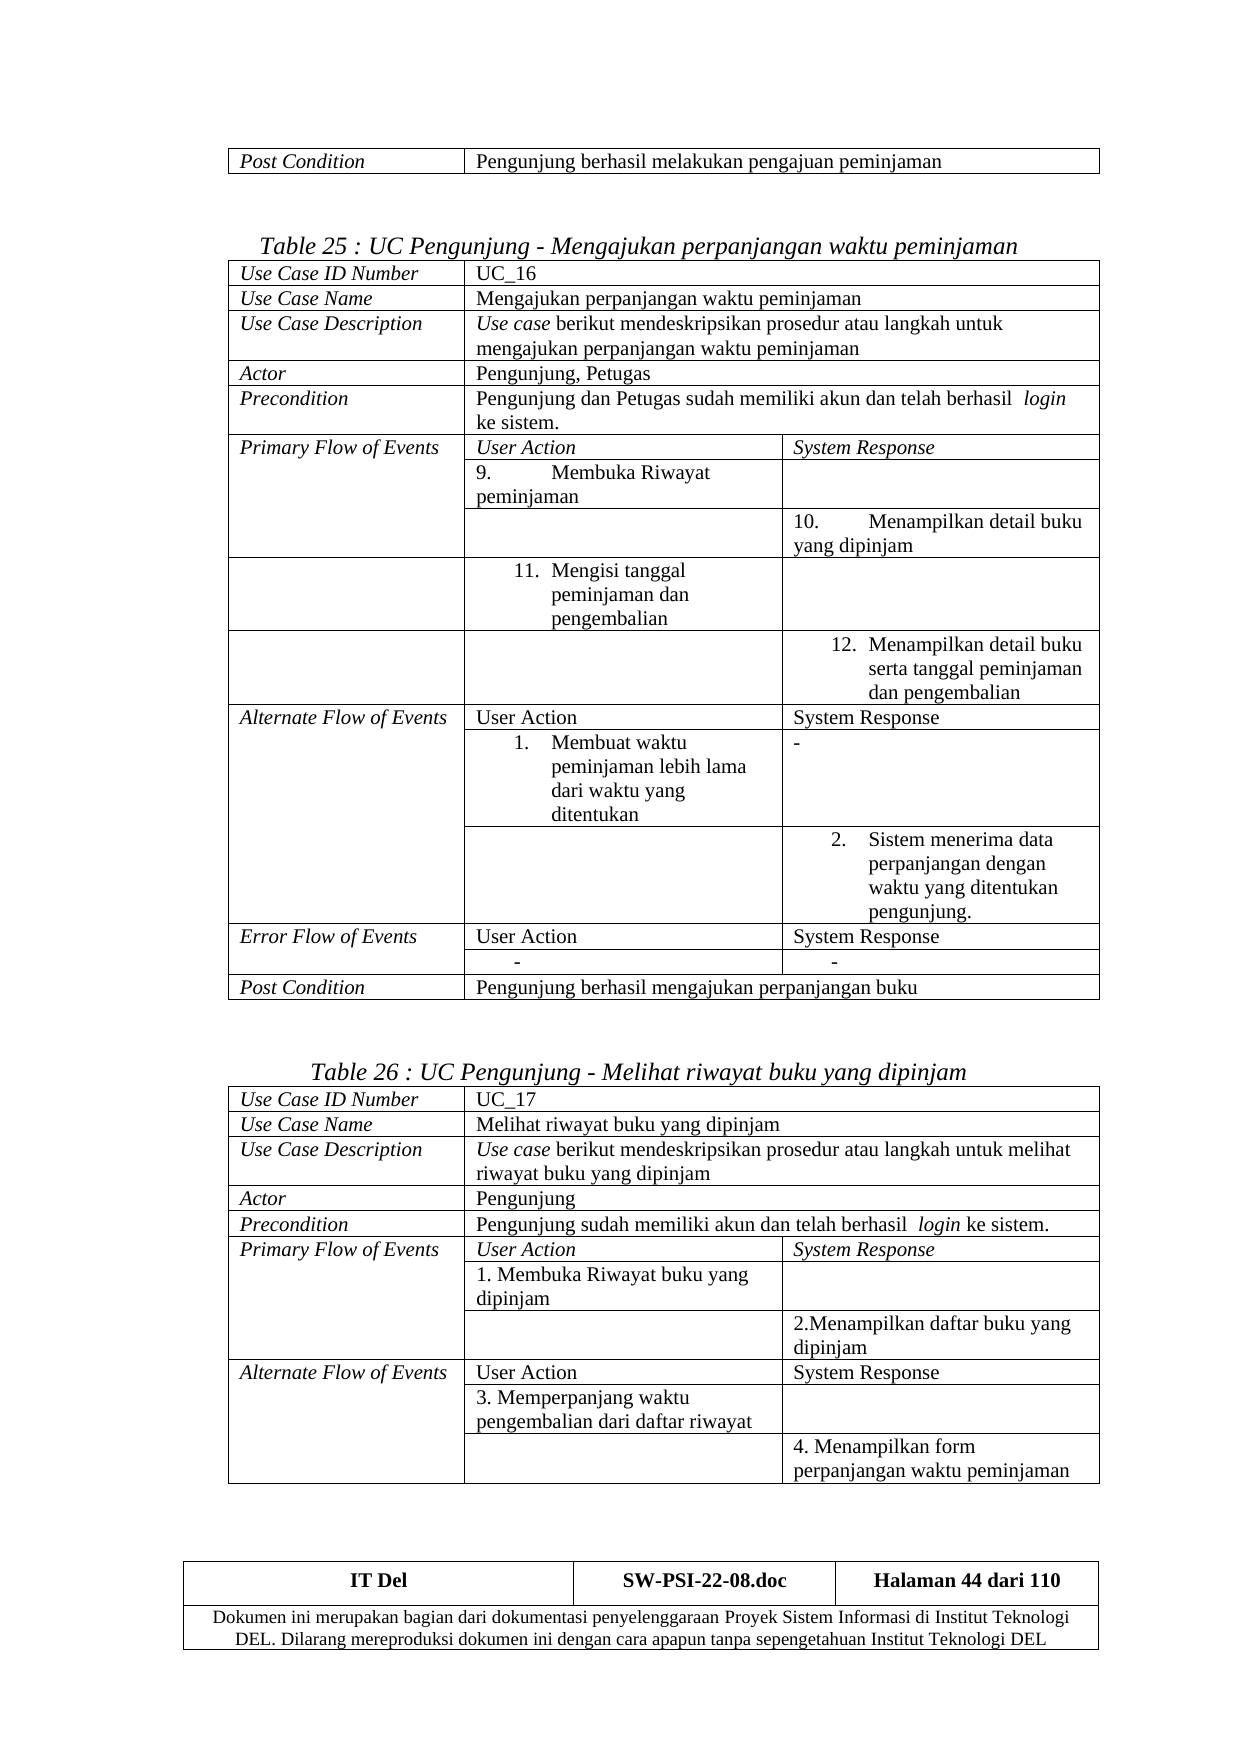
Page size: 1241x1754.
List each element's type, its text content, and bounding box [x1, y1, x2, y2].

table_cell System Response [783, 1237, 1099, 1261]
table_cell [783, 460, 1099, 508]
table_cell 4. Menampilkan form perpanjangan waktu peminjaman [783, 1434, 1099, 1482]
table_cell Membuat waktu peminjaman lebih lama dari waktu yang ditentukan [465, 730, 782, 826]
table_cell Post Condition [229, 149, 464, 173]
table_cell User Action [465, 924, 782, 948]
table_cell [465, 631, 782, 704]
table_cell 3. Memperpanjang waktu pengembalian dari daftar riwayat [465, 1385, 782, 1433]
table_header UC_17 [465, 1087, 1099, 1111]
table_cell Actor [229, 361, 464, 384]
table_cell System Response [783, 435, 1099, 459]
table_cell Primary Flow of Events [229, 435, 464, 557]
table_cell [465, 1434, 782, 1482]
table_cell Pengunjung berhasil melakukan pengajuan peminjaman [465, 149, 1099, 173]
table_cell [465, 827, 782, 923]
table_cell Pengunjung, Petugas [465, 361, 1099, 384]
table_cell 1. Membuka Riwayat buku yang dipinjam [465, 1262, 782, 1310]
table_cell Use Case Description [229, 311, 464, 359]
table_cell System Response [783, 924, 1099, 948]
table_cell User Action [465, 1237, 782, 1261]
table_cell User Action [465, 1360, 782, 1384]
table_cell Use Case Description [229, 1137, 464, 1185]
table_cell Sistem menerima data perpanjangan dengan waktu yang ditentukan pengunjung. [783, 827, 1099, 923]
table_header Use Case ID Number [229, 261, 464, 285]
table_cell [783, 950, 1099, 973]
table_cell Membuka Riwayat peminjaman [465, 460, 782, 508]
table_cell Use Case Name [229, 286, 464, 310]
table_cell User Action [465, 705, 782, 729]
table_cell Actor [229, 1186, 464, 1210]
text Table 26 : UC Pengunjung - Melihat riwayat buku yang dipinjam [187, 1057, 1092, 1086]
table_cell Mengajukan perpanjangan waktu peminjaman [465, 286, 1099, 310]
table_cell Menampilkan detail buku yang dipinjam [783, 509, 1099, 557]
table_cell Error Flow of Events [229, 924, 464, 973]
table_cell System Response [783, 1360, 1099, 1384]
table_header UC_16 [465, 261, 1099, 285]
table_cell Pengunjung [465, 1186, 1099, 1210]
text Table 25 : UC Pengunjung - Mengajukan perpanjangan waktu peminjaman [187, 231, 1092, 260]
table_cell [783, 558, 1099, 630]
table_cell User Action [465, 435, 782, 459]
table_cell Mengisi tanggal peminjaman dan pengembalian [465, 558, 782, 630]
table_cell [783, 1385, 1099, 1433]
table_cell Melihat riwayat buku yang dipinjam [465, 1112, 1099, 1136]
table_cell Primary Flow of Events [229, 1237, 464, 1359]
table_cell Post Condition [229, 975, 464, 999]
table_cell Precondition [229, 386, 464, 434]
table_cell [465, 950, 782, 973]
table_cell Menampilkan detail buku serta tanggal peminjaman dan pengembalian [783, 631, 1099, 704]
table_cell Alternate Flow of Events [229, 705, 464, 923]
table_cell Pengunjung berhasil mengajukan perpanjangan buku [465, 975, 1099, 999]
table_cell [783, 1262, 1099, 1310]
table_header Use Case ID Number [229, 1087, 464, 1111]
table_cell [229, 558, 464, 630]
table_cell [465, 1311, 782, 1359]
table_cell Precondition [229, 1211, 464, 1236]
table_cell Alternate Flow of Events [229, 1360, 464, 1482]
table_cell Pengunjung dan Petugas sudah memiliki akun dan telah berhasil login ke sistem. [465, 386, 1099, 434]
table_cell 2.Menampilkan daftar buku yang dipinjam [783, 1311, 1099, 1359]
table_cell System Response [783, 705, 1099, 729]
table_cell Use Case Name [229, 1112, 464, 1136]
table_cell Use case berikut mendeskripsikan prosedur atau langkah untuk mengajukan perpanjangan waktu peminjaman [465, 311, 1099, 359]
table_cell [229, 631, 464, 704]
table_cell [783, 730, 1099, 826]
table_cell [465, 509, 782, 557]
table_cell Use case berikut mendeskripsikan prosedur atau langkah untuk melihat riwayat buku yang dipinjam [465, 1137, 1099, 1185]
table_cell Pengunjung sudah memiliki akun dan telah berhasil login ke sistem. [465, 1211, 1099, 1236]
